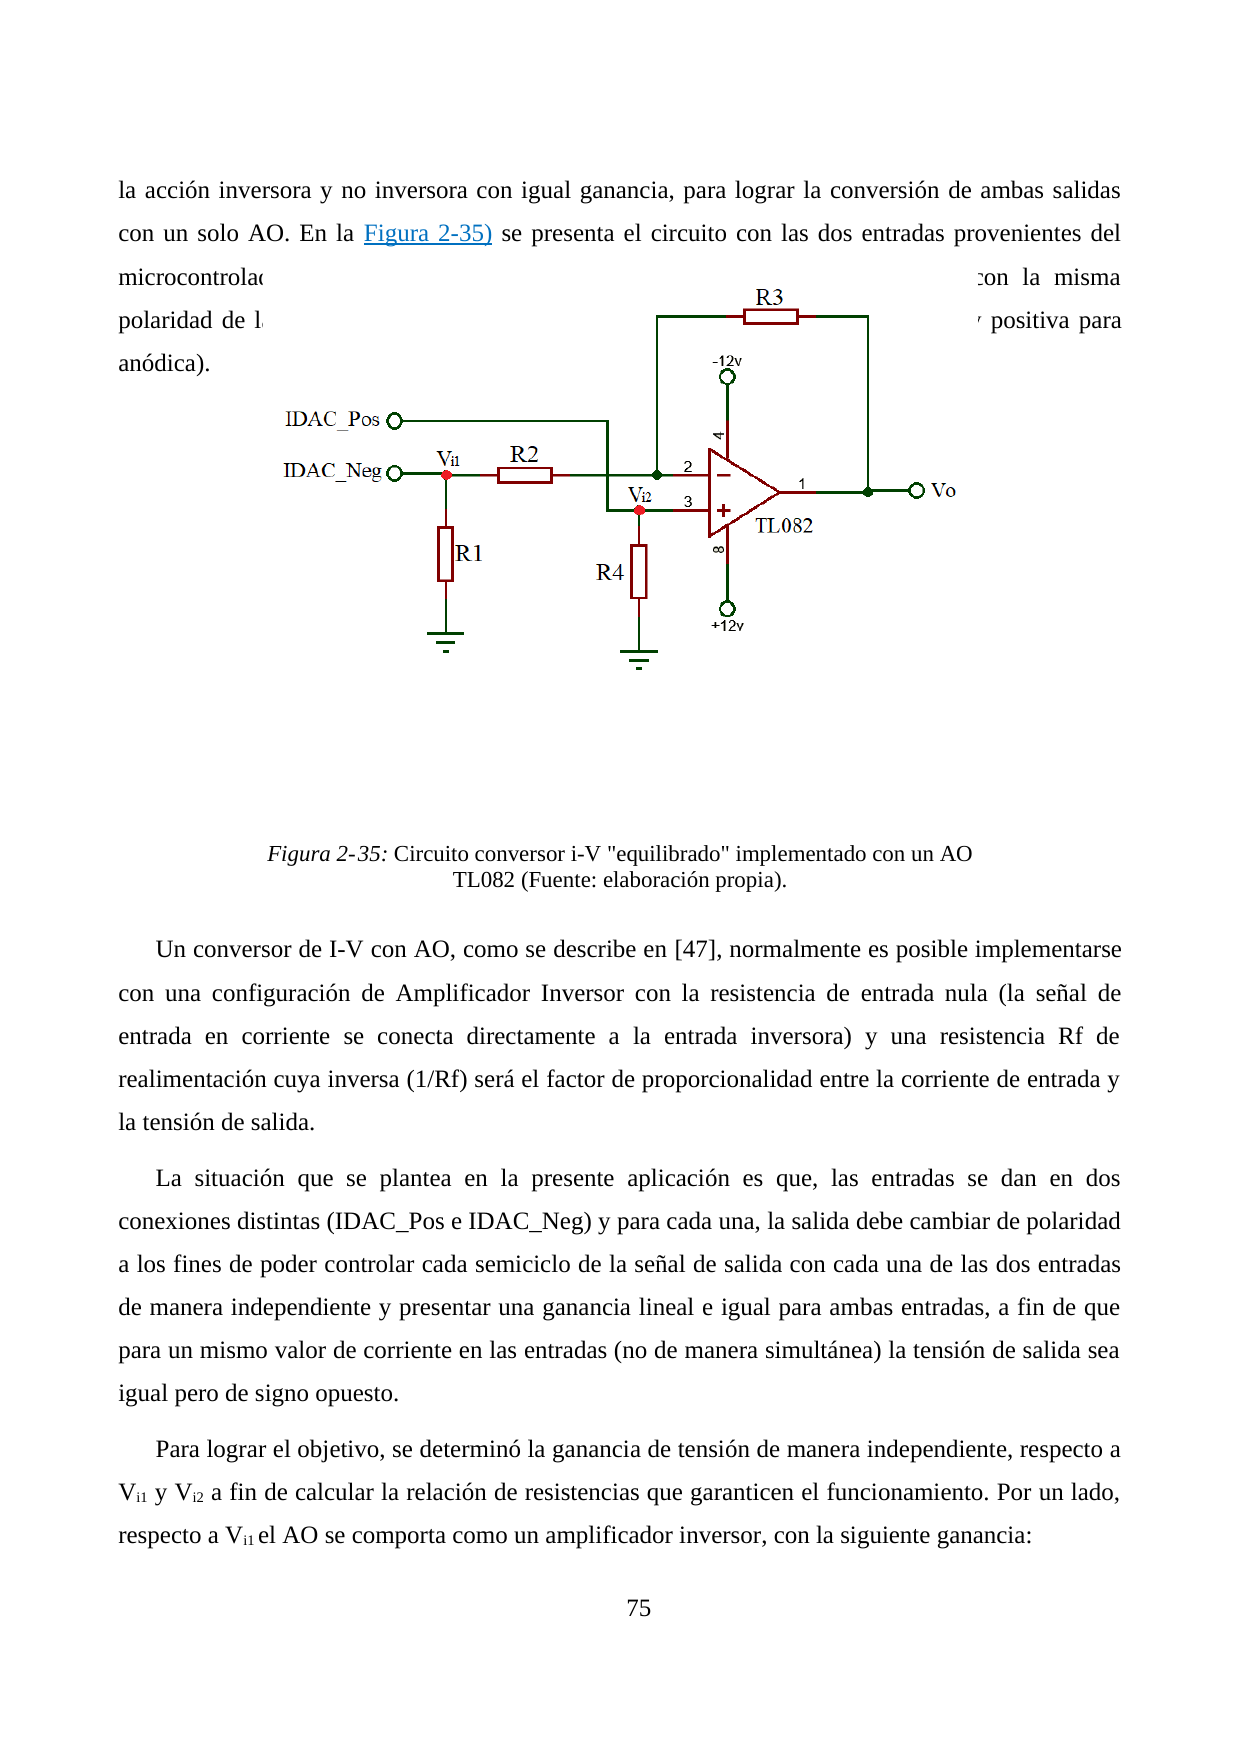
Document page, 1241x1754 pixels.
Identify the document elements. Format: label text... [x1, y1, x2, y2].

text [118, 175, 1122, 377]
text Un conversor de I-V con AO, como se describe en [47], normalmente es posible implementarse con una configuración de Amplificador Inversor con la resistencia de entrada nula (la señal de entrada en corriente se conecta directamente a la entrada inversora) y una resistencia Rf de realimentación cuya inversa (1/Rf) será el factor de proporcionalidad entre la corriente de entrada y la tensión de salida. [118, 934, 1122, 1136]
text Para lograr el objetivo, se determinó la ganancia de tensión de manera independiente, respecto a Vi1 y Vi2 a fin de calcular la relación de resistencias que garanticen el funcionamiento. Por un lado, respecto a Vi1 el AO se comporta como un amplificador inversor, con la siguiente ganancia: [118, 1434, 1122, 1549]
text La situación que se plantea en la presente aplicación es que, las entradas se dan en dos conexiones distintas (IDAC_Pos e IDAC_Neg) y para cada una, la salida debe cambiar de polaridad a los fines de poder controlar cada semiciclo de la señal de salida con cada una de las dos entradas de manera independiente y presentar una ganancia lineal e igual para ambas entradas, a fin de que para un mismo valor de corriente en las entradas (no de manera simultánea) la tensión de salida sea igual pero de signo opuesto. [118, 1163, 1122, 1407]
picture [262, 262, 978, 701]
